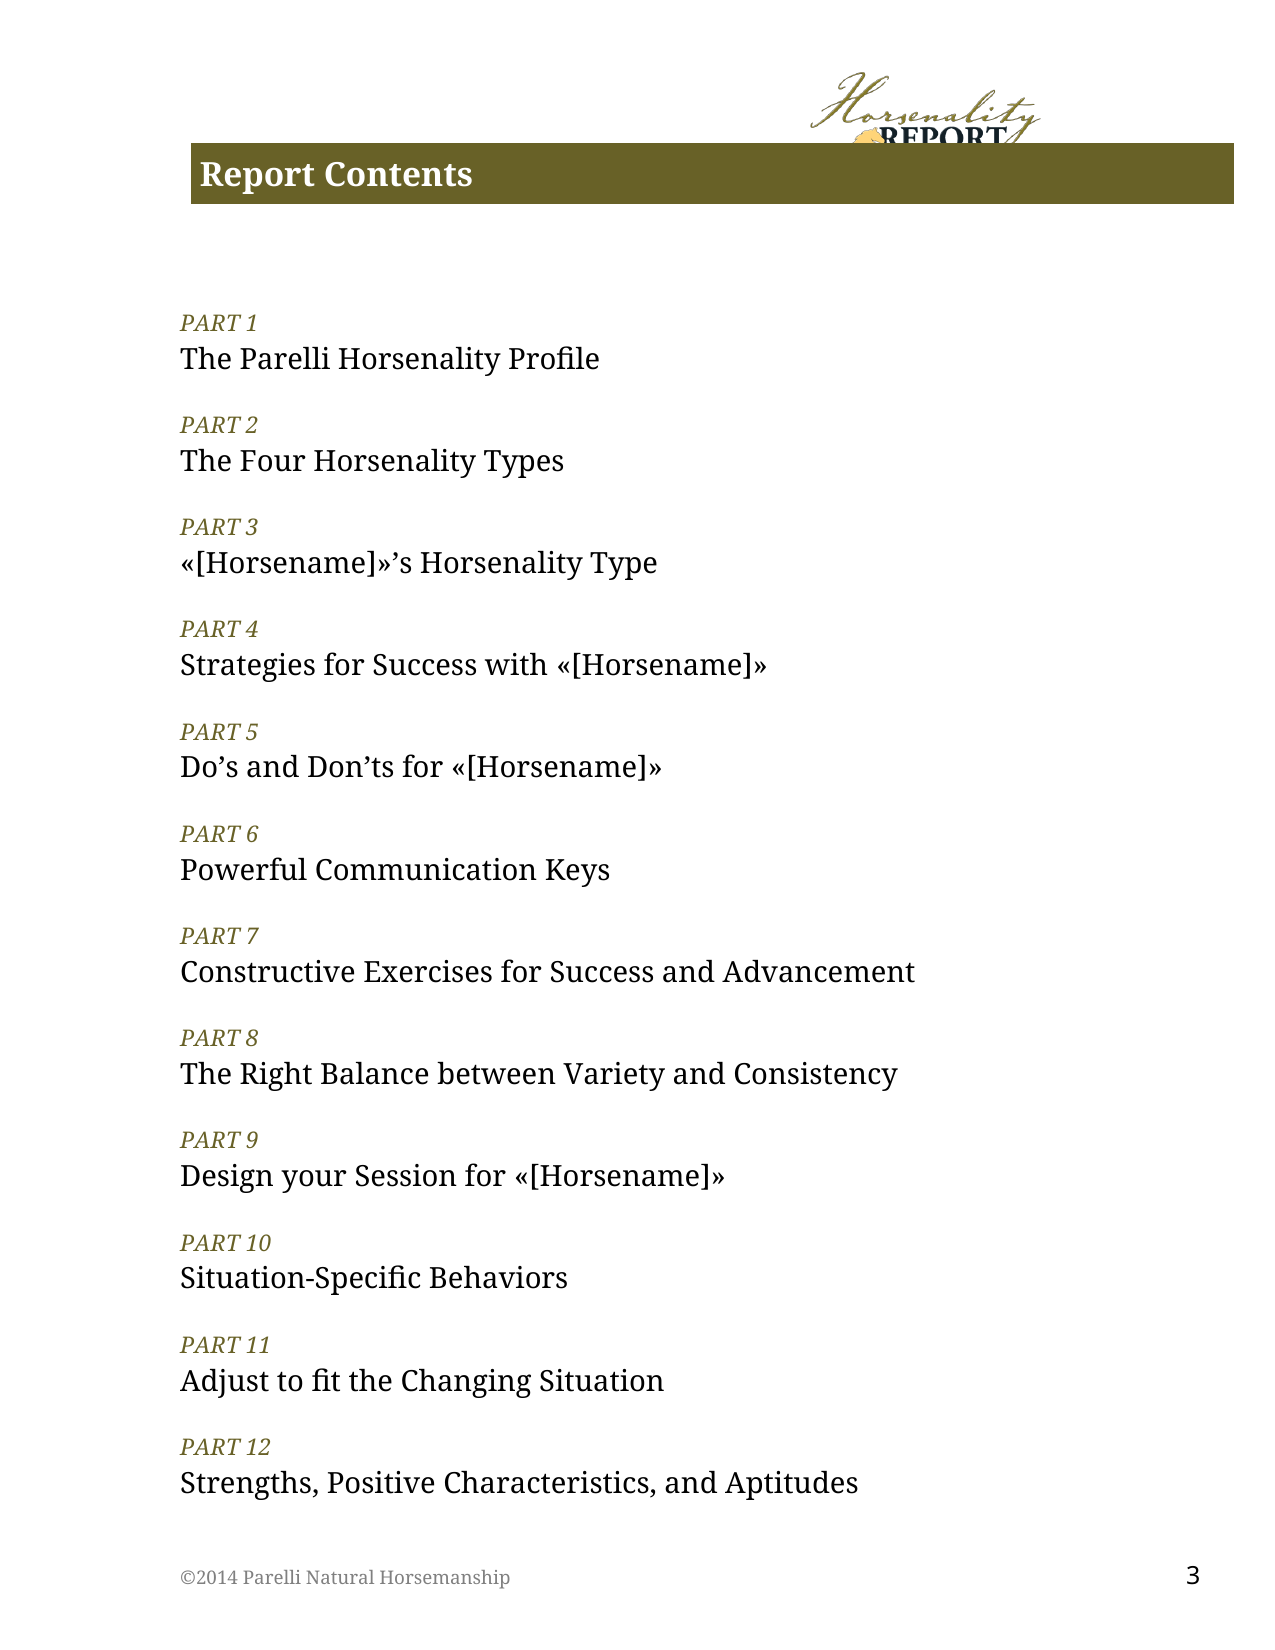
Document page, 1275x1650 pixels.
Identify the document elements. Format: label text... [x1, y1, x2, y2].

text Design your Session for «[Horsename]» [180, 1156, 1067, 1195]
text The Four Horsenality Types [180, 440, 1067, 480]
text PART 5 [180, 716, 1067, 747]
text PART 3 [180, 511, 1067, 542]
text «[Horsename]»’s Horsenality Type [180, 542, 1067, 582]
text PART 8 [180, 1022, 1067, 1053]
text PART 2 [180, 409, 1067, 440]
text Strategies for Success with «[Horsename]» [180, 644, 1067, 684]
picture [803, 68, 1042, 143]
text PART 9 [180, 1124, 1067, 1156]
text PART 10 [180, 1226, 1067, 1258]
text Constructive Exercises for Success and Advancement [180, 951, 1067, 991]
text PART 12 [180, 1431, 1067, 1462]
text The Right Balance between Variety and Consistency [180, 1053, 1067, 1093]
text Adjust to fit the Changing Situation [180, 1360, 1067, 1399]
text PART 4 [180, 613, 1067, 644]
text The Parelli Horsenality Profile [180, 338, 1067, 378]
text PART 6 [180, 818, 1067, 849]
text Strengths, Positive Characteristics, and Aptitudes [180, 1462, 1067, 1502]
text PART 11 [180, 1329, 1067, 1360]
text Powerful Communication Keys [180, 849, 1067, 889]
text PART 7 [180, 920, 1067, 951]
table_header Report Contents [191, 143, 1234, 204]
text PART 1 [180, 307, 1067, 338]
text Do’s and Don’ts for «[Horsename]» [180, 747, 1067, 786]
text Situation-Specific Behaviors [180, 1258, 1067, 1297]
